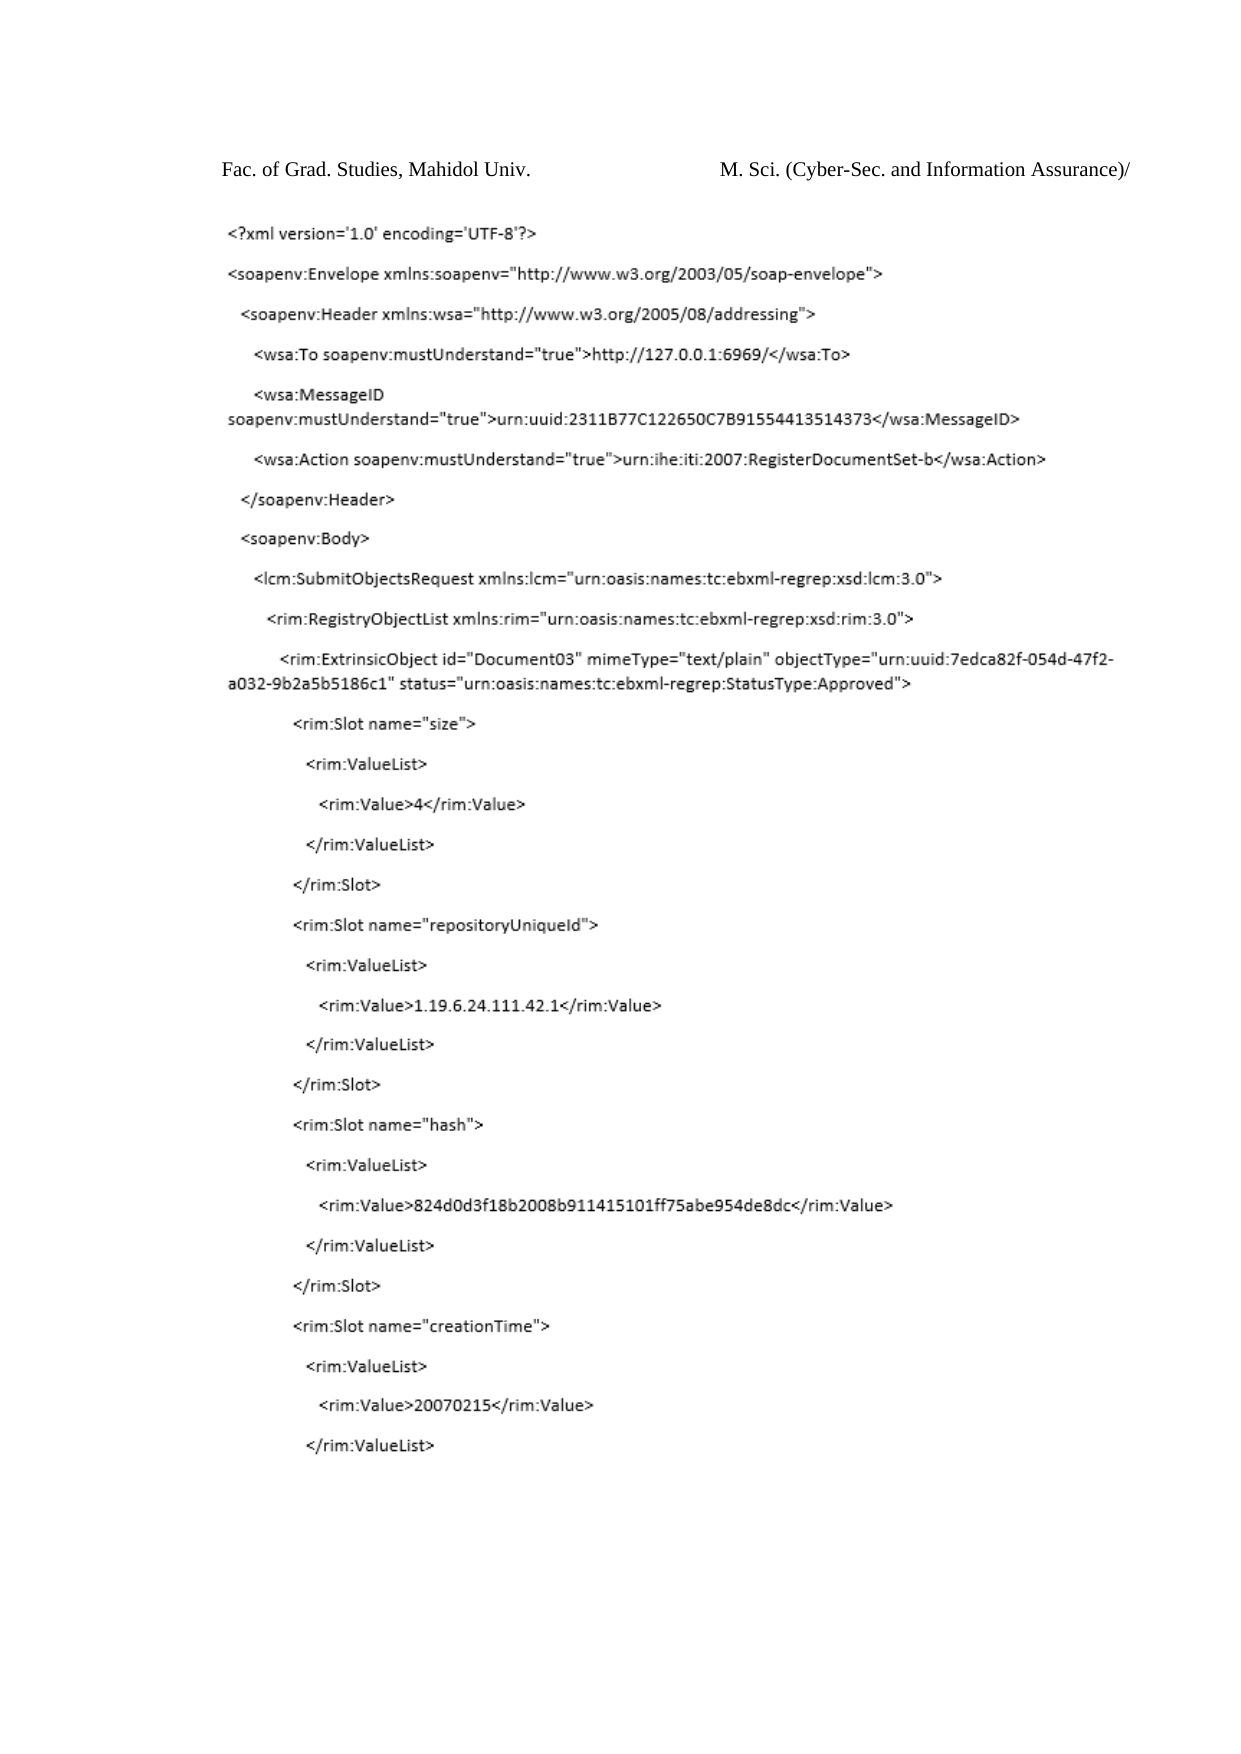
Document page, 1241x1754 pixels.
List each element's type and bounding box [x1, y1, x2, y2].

picture [221, 221, 1135, 1463]
